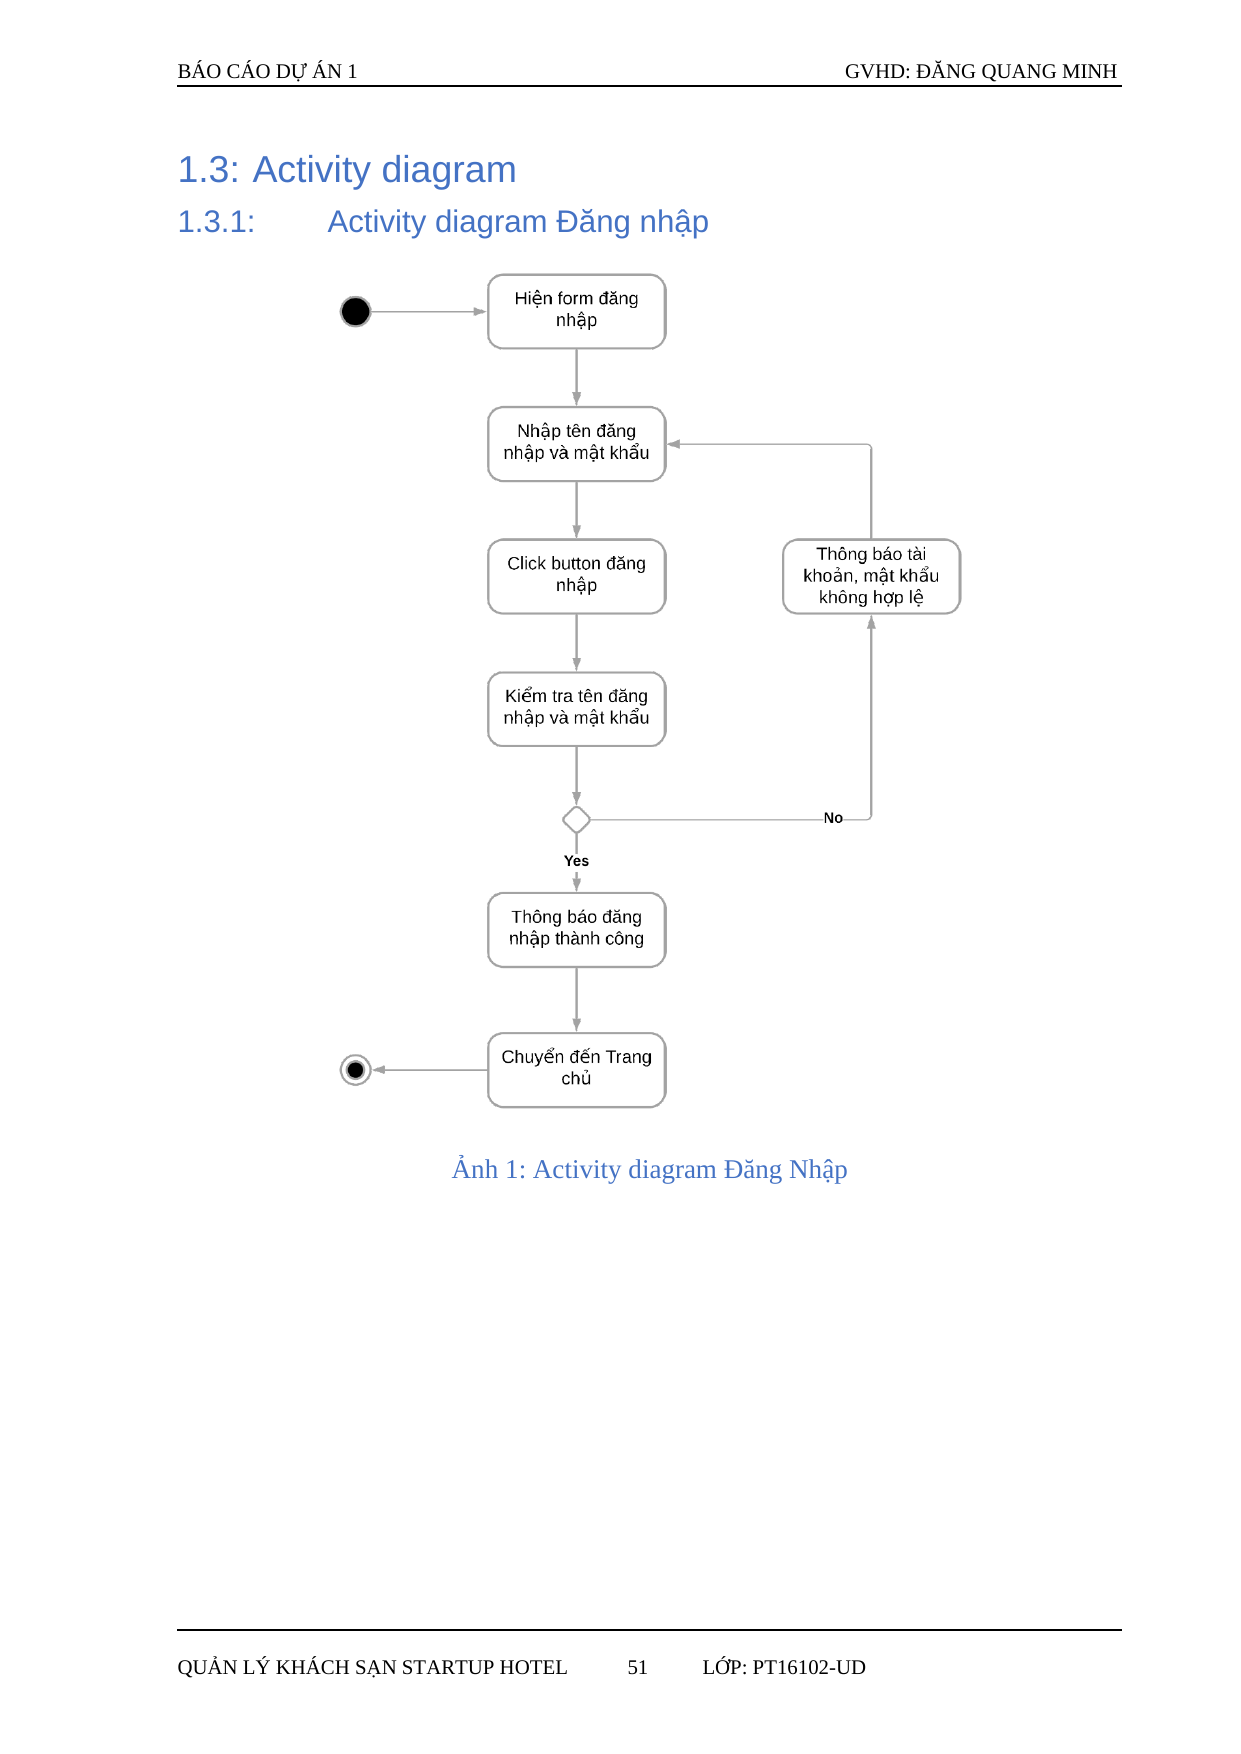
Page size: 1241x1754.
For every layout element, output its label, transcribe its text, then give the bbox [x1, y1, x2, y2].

subtitle Activity diagram Đăng nhập [177, 203, 1122, 239]
picture [311, 245, 989, 1136]
subtitle Activity diagram [177, 148, 1122, 191]
